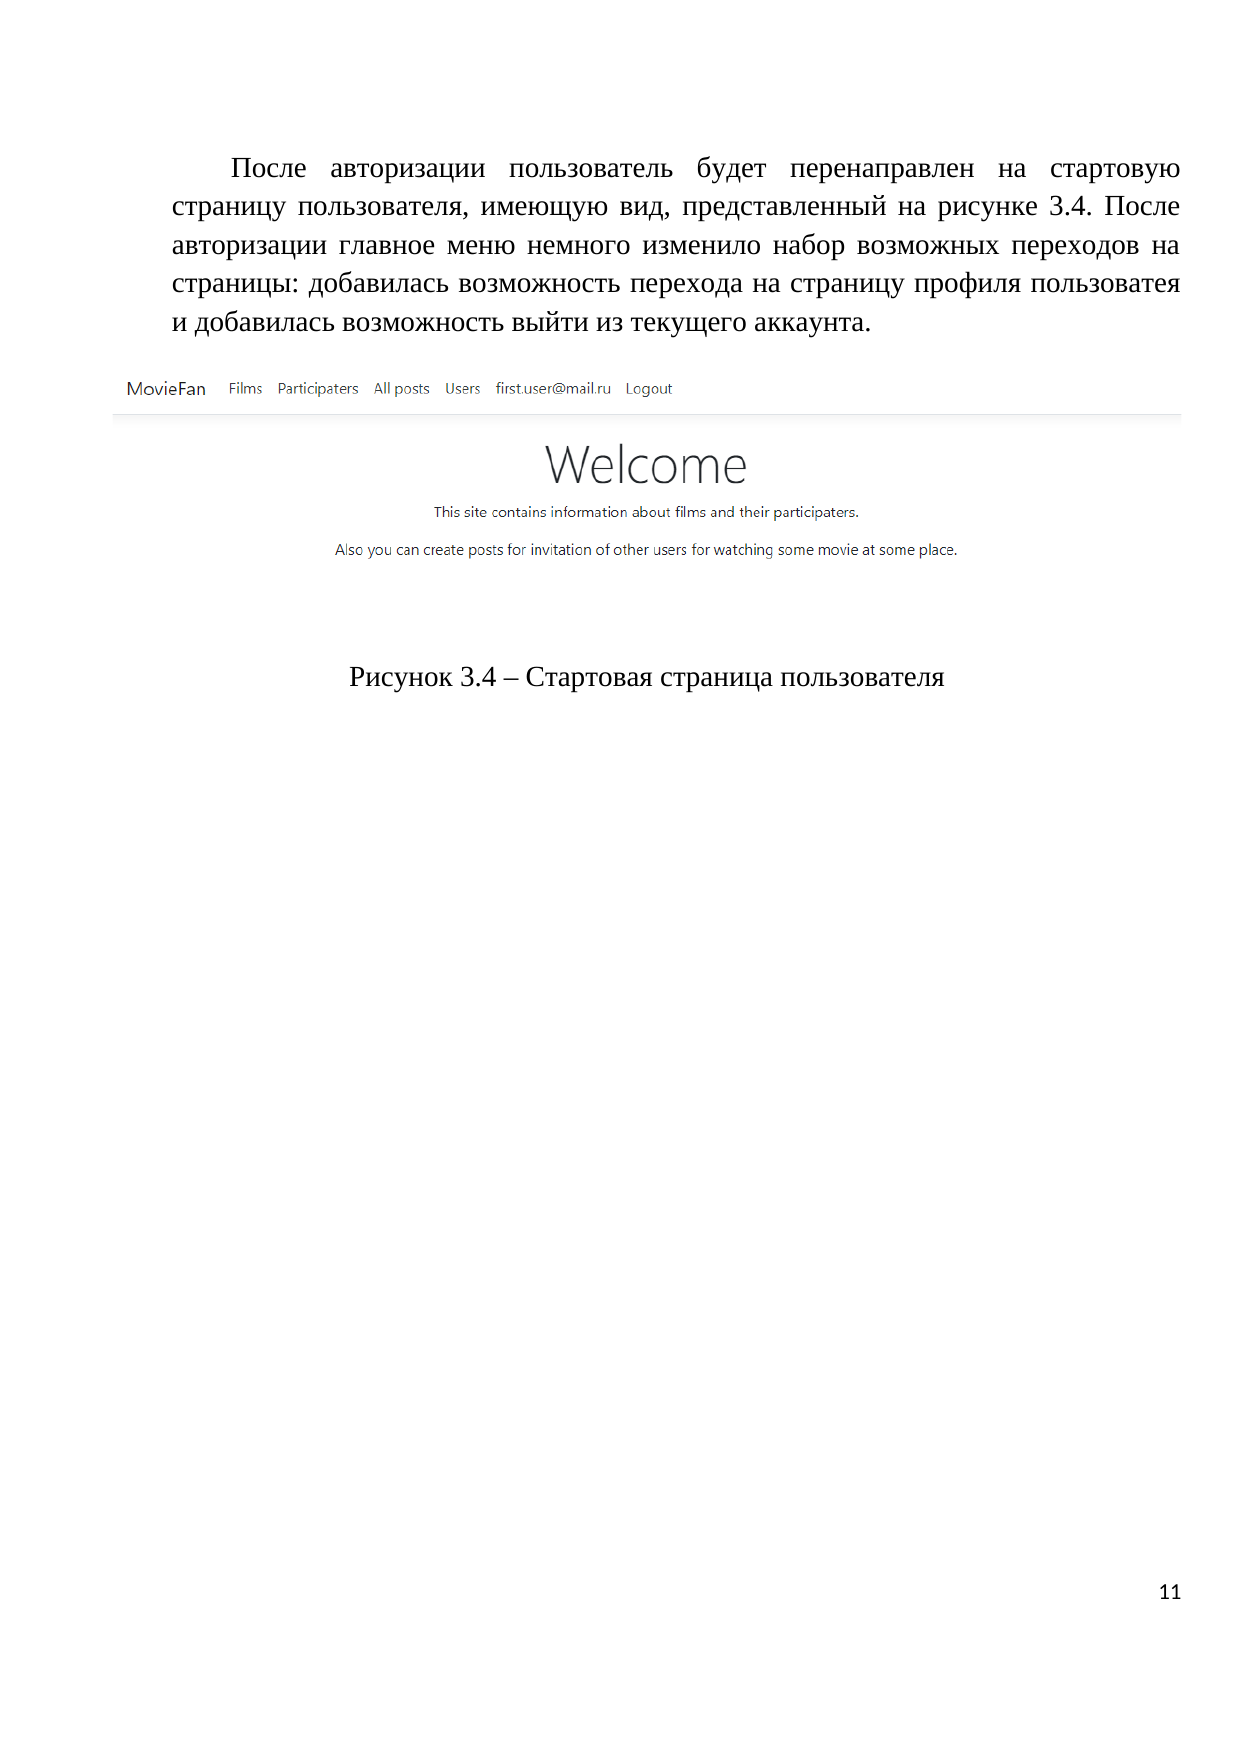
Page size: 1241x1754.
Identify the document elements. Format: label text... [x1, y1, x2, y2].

text Рисунок 3.4 – Стартовая страница пользователя [112, 659, 1181, 692]
picture [112, 363, 1182, 634]
text После авторизации пользователь будет перенаправлен на стартовую страницу пользователя, имеющую вид, представленный на рисунке 3.4. После авторизации главное меню немного изменило набор возможных переходов на страницы: добавилась возможность перехода на страницу профиля пользоватея и добавилась возможность выйти из текущего аккаунта. [172, 150, 1181, 338]
